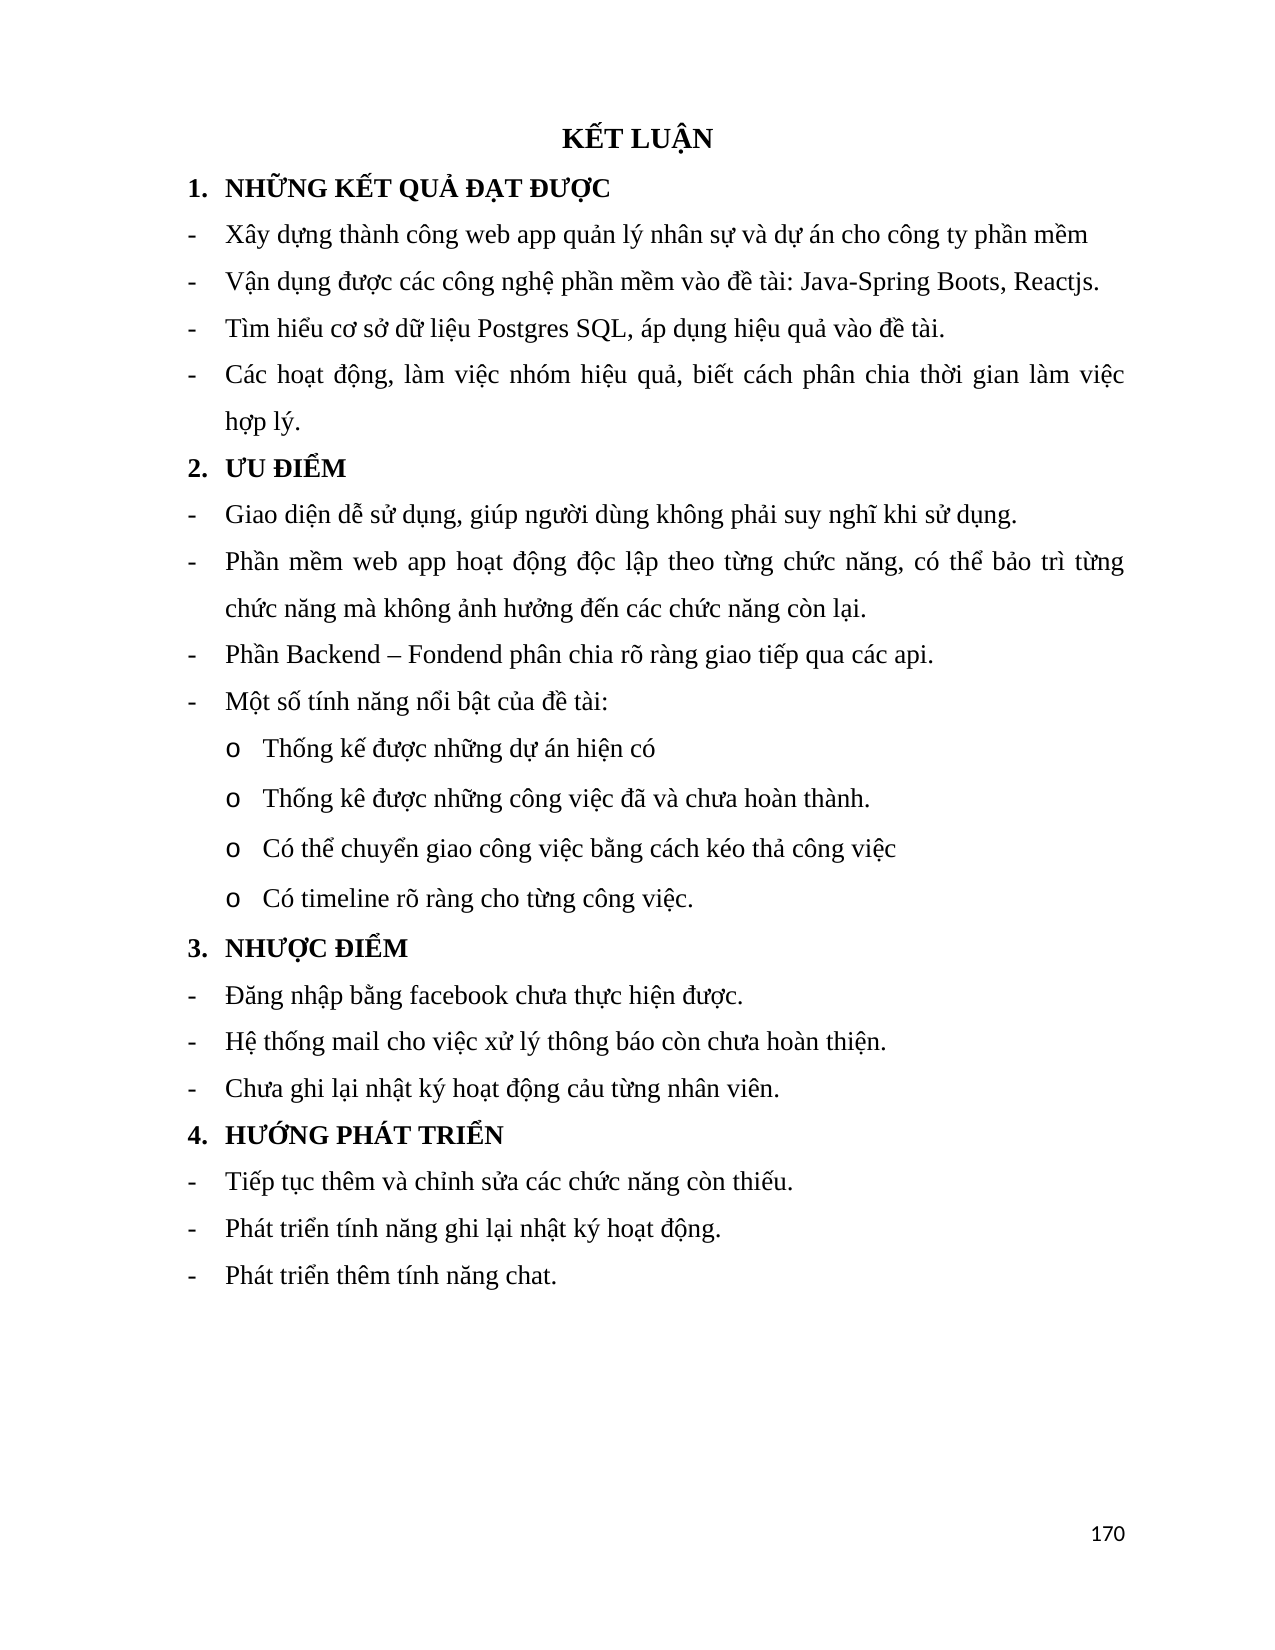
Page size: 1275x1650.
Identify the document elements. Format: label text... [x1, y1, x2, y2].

list Có thể chuyển giao công việc bằng cách kéo thả công việc [225, 832, 1125, 865]
list Có timeline rõ ràng cho từng công việc. [225, 882, 1125, 916]
list Chưa ghi lại nhật ký hoạt động cảu từng nhân viên. [187, 1072, 1125, 1103]
list Giao diện dễ sử dụng, giúp người dùng không phải suy nghĩ khi sử dụng. [187, 498, 1125, 529]
list Vận dụng được các công nghệ phần mềm vào đề tài: Java-Spring Boots, Reactjs. [187, 265, 1125, 296]
list Phát triển thêm tính năng chat. [187, 1259, 1125, 1290]
list NHƯỢC ĐIỂM [187, 932, 1125, 963]
list Tìm hiểu cơ sở dữ liệu Postgres SQL, áp dụng hiệu quả vào đề tài. [187, 312, 1125, 343]
list NHỮNG KẾT QUẢ ĐẠT ĐƯỢC [187, 172, 1125, 203]
subtitle KẾT LUẬN [150, 121, 1125, 155]
list Các hoạt động, làm việc nhóm hiệu quả, biết cách phân chia thời gian làm việc hợp lý. [187, 358, 1125, 436]
list Phần mềm web app hoạt động độc lập theo từng chức năng, có thể bảo trì từng chức năng mà không ảnh hưởng đến các chức năng còn lại. [187, 545, 1125, 623]
list Một số tính năng nổi bật của đề tài: [187, 685, 1125, 716]
list Tiếp tục thêm và chỉnh sửa các chức năng còn thiếu. [187, 1166, 1125, 1197]
list ƯU ĐIỂM [187, 452, 1125, 483]
list Phát triển tính năng ghi lại nhật ký hoạt động. [187, 1212, 1125, 1243]
list Thống kế được những dự án hiện có [225, 732, 1125, 765]
list Đăng nhập bằng facebook chưa thực hiện được. [187, 979, 1125, 1010]
list Hệ thống mail cho việc xử lý thông báo còn chưa hoàn thiện. [187, 1026, 1125, 1057]
list Thống kê được những công việc đã và chưa hoàn thành. [225, 782, 1125, 815]
list HƯỚNG PHÁT TRIỂN [187, 1119, 1125, 1150]
list Phần Backend – Fondend phân chia rõ ràng giao tiếp qua các api. [187, 638, 1125, 669]
list Xây dựng thành công web app quản lý nhân sự và dự án cho công ty phần mềm [187, 218, 1125, 249]
